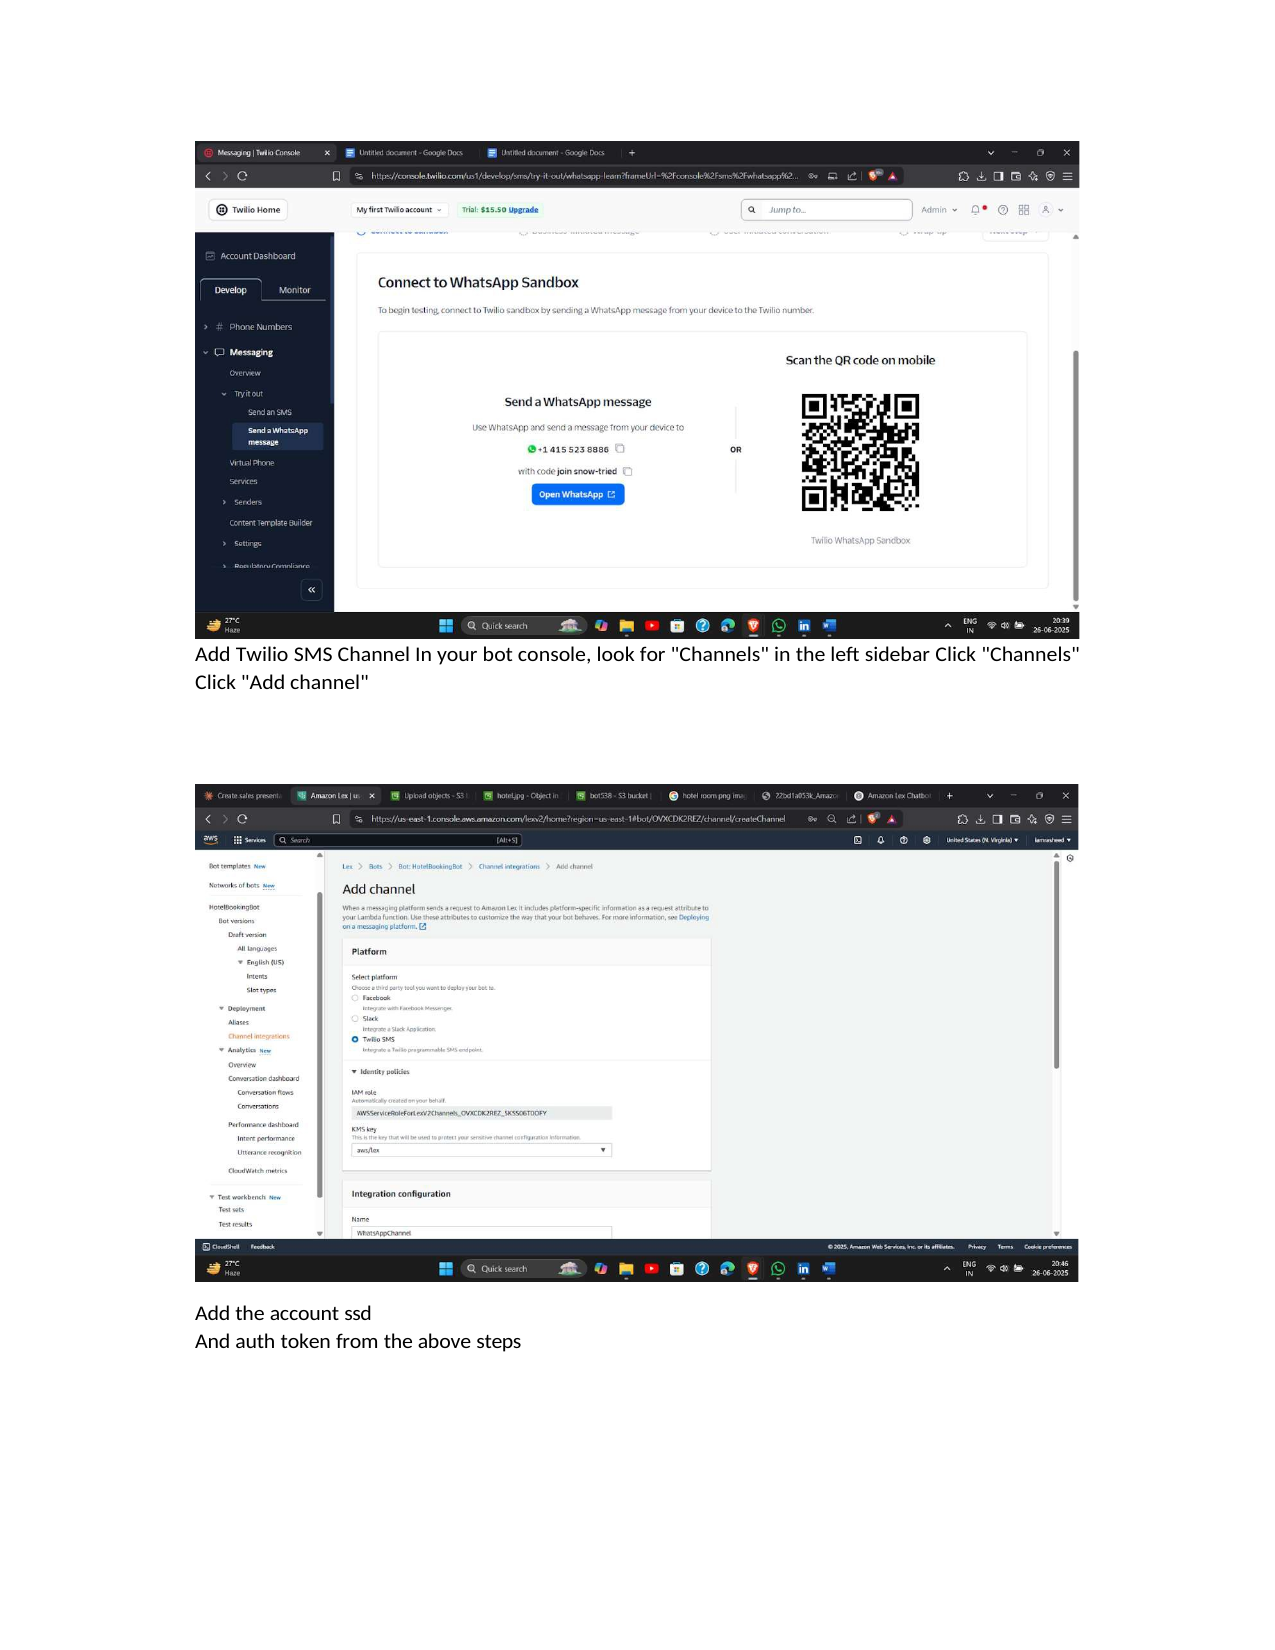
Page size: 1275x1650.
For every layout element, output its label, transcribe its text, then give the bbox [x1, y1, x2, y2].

picture [195, 784, 1079, 1282]
text Add Twilio SMS Channel In your bot console, look for "Channels" in the left sidebar Click "Channels" Click "Add channel" [195, 641, 1081, 694]
text And auth token from the above steps [195, 1329, 1233, 1354]
picture [195, 141, 1080, 639]
